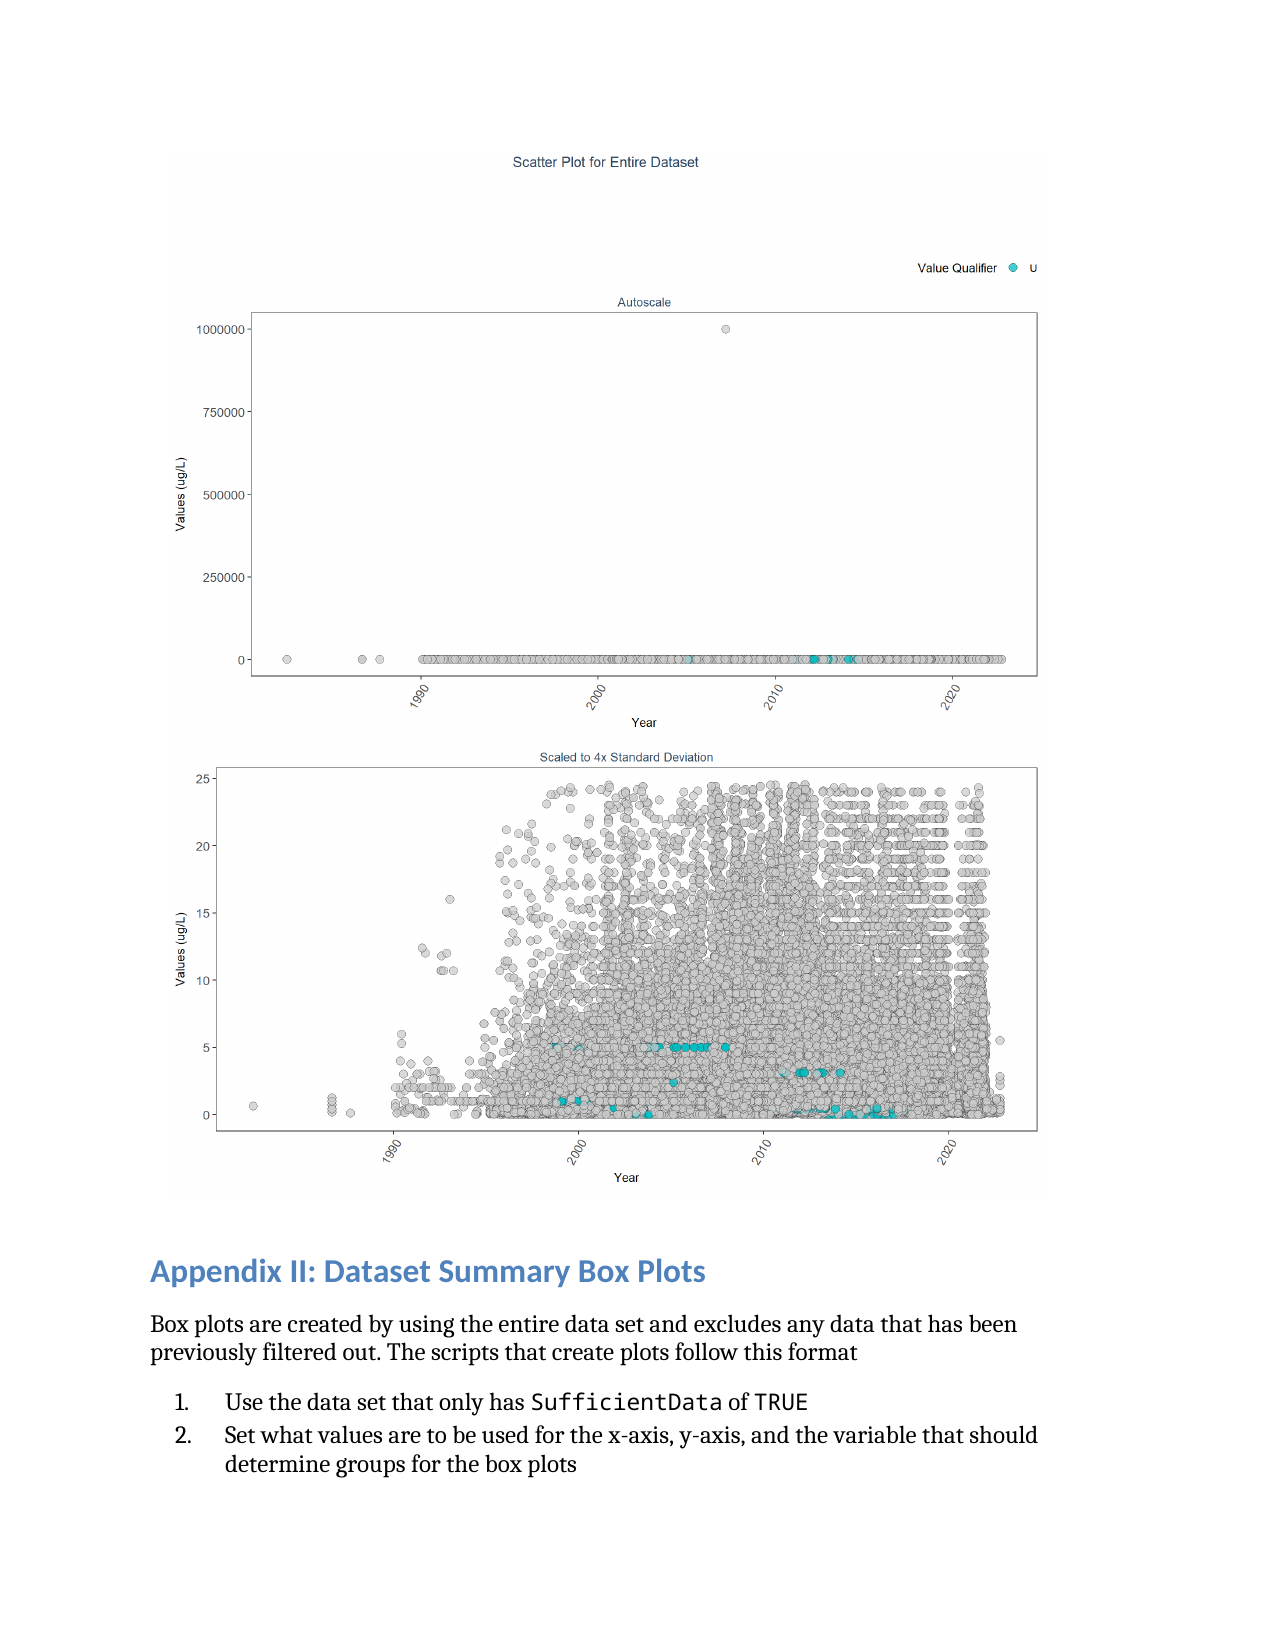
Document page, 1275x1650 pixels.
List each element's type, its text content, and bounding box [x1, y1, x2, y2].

picture [168, 150, 1044, 1200]
subtitle Appendix II: Dataset Summary Box Plots [150, 1250, 1125, 1291]
list Use the data set that only has SufficientData of TRUE [175, 1386, 1125, 1417]
list Set what values are to be used for the x-axis, y-axis, and the variable that should determine groups for the box plots [175, 1421, 1125, 1478]
text Box plots are created by using the entire data set and excludes any data that has been previously filtered out. The scripts that create plots follow this format [150, 1309, 1125, 1367]
